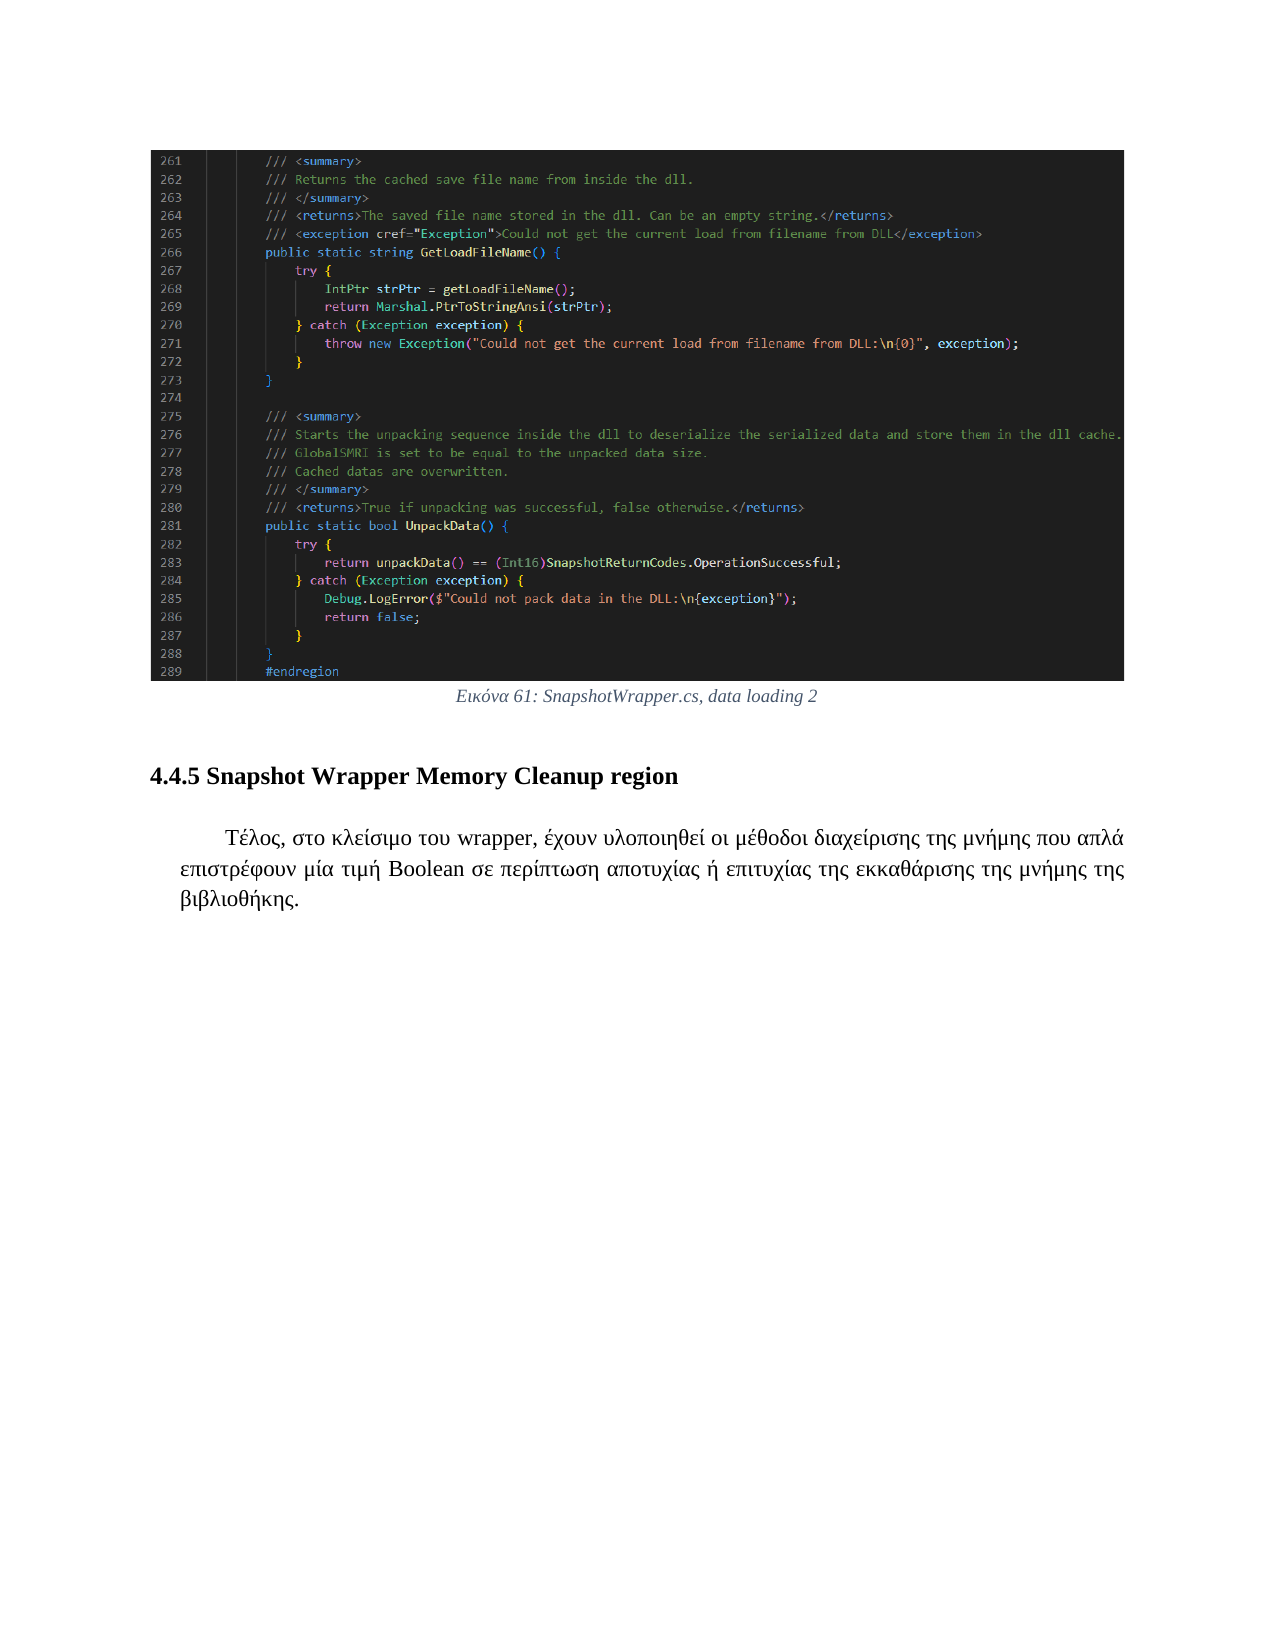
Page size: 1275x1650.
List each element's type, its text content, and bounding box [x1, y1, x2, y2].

text Τέλος, στο κλείσιμο του wrapper, έχουν υλοποιηθεί οι μέθοδοι διαχείρισης της μνήμης που απλά επιστρέφουν μία τιμή Boolean σε περίπτωση αποτυχίας ή επιτυχίας της εκκαθάρισης της μνήμης της βιβλιοθήκης. [180, 824, 1125, 911]
text Εικόνα 61: SnapshotWrapper.cs, data loading 2 [150, 684, 1125, 706]
subtitle 4.4.5 Snapshot Wrapper Memory Cleanup region [150, 761, 1125, 790]
picture [150, 150, 1125, 681]
